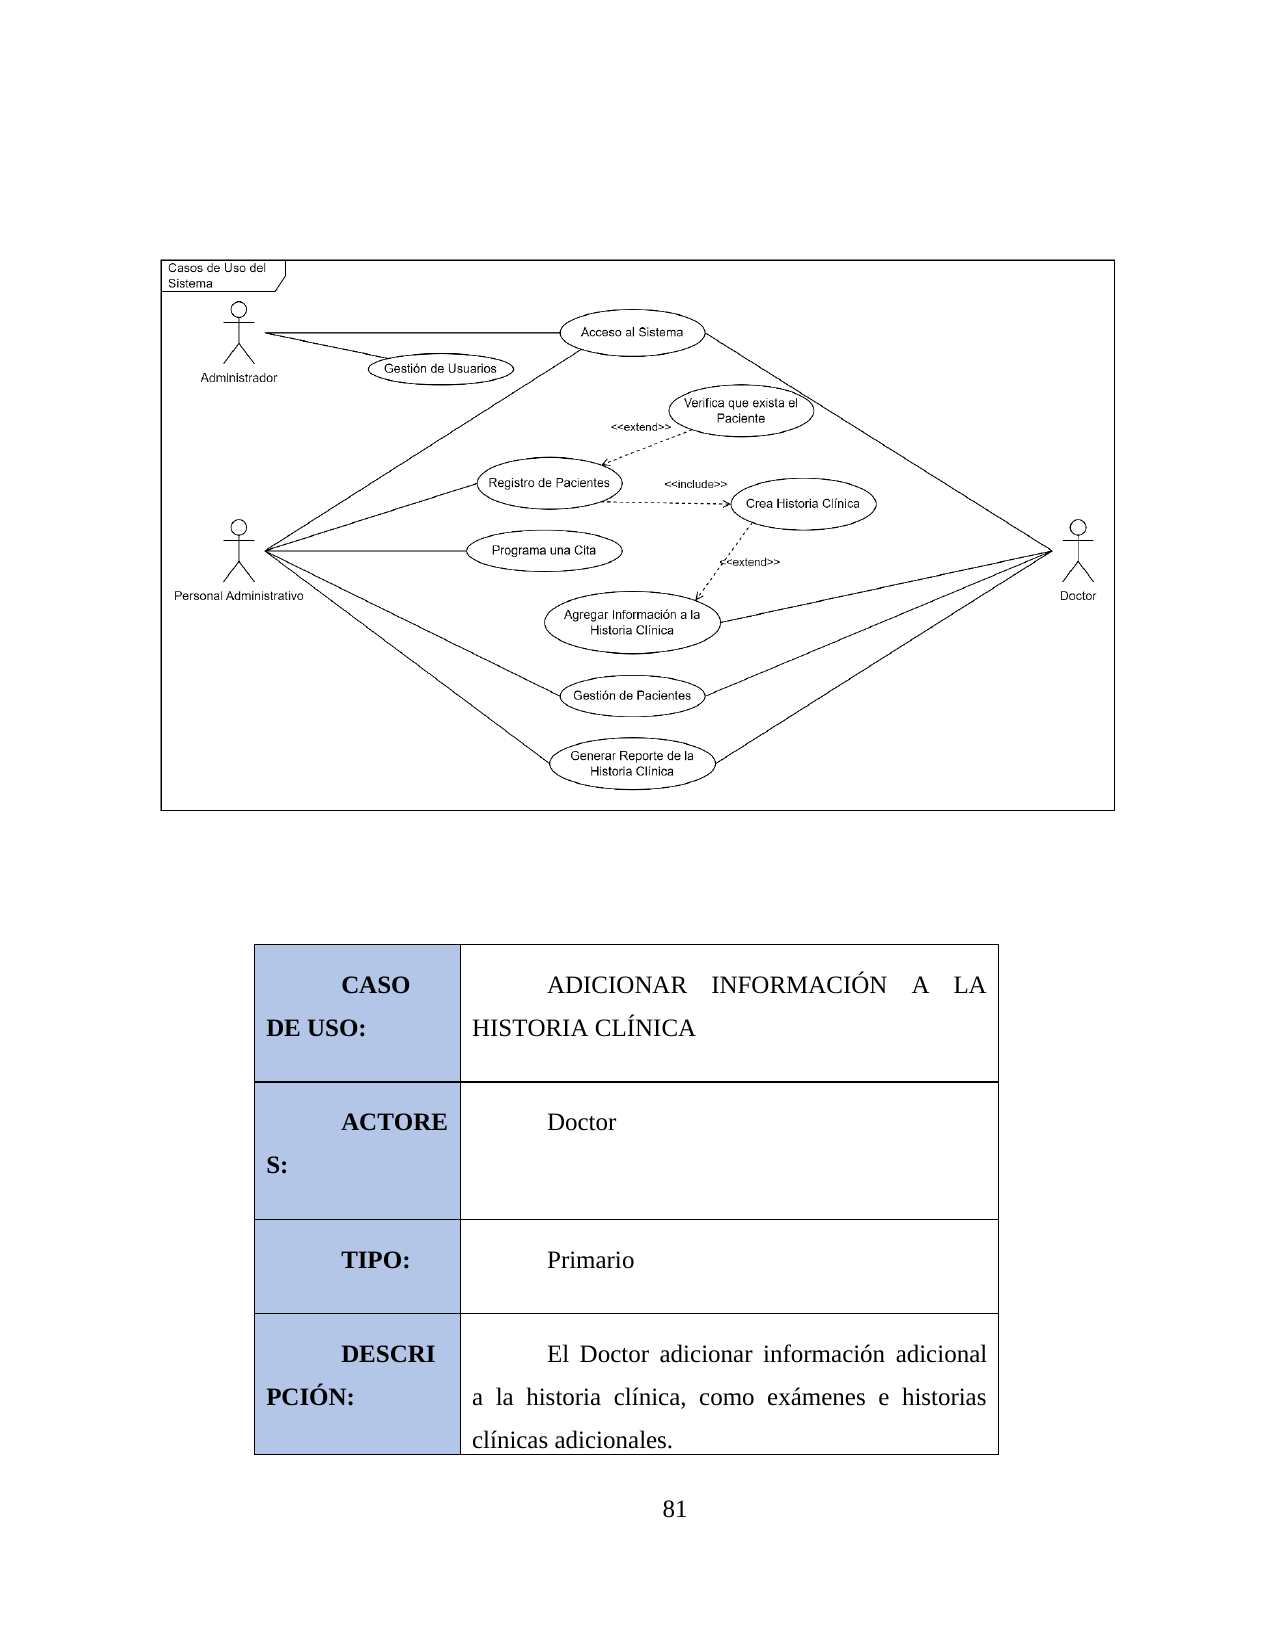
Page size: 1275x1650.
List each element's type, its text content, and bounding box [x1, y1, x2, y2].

table_cell Primario [461, 1220, 998, 1313]
table_cell TIPO: [255, 1220, 460, 1313]
table_cell El Doctor adicionar información adicional a la historia clínica, como exámenes e historias clínicas adicionales. [461, 1314, 998, 1454]
table_header CASO DE USO: [255, 945, 460, 1081]
picture [150, 250, 1125, 823]
table_cell Doctor [461, 1083, 998, 1219]
table_header ADICIONAR INFORMACIÓN A LA HISTORIA CLÍNICA [461, 945, 998, 1081]
table_cell ACTORES: [255, 1083, 460, 1219]
table_cell DESCRIPCIÓN: [255, 1314, 460, 1454]
